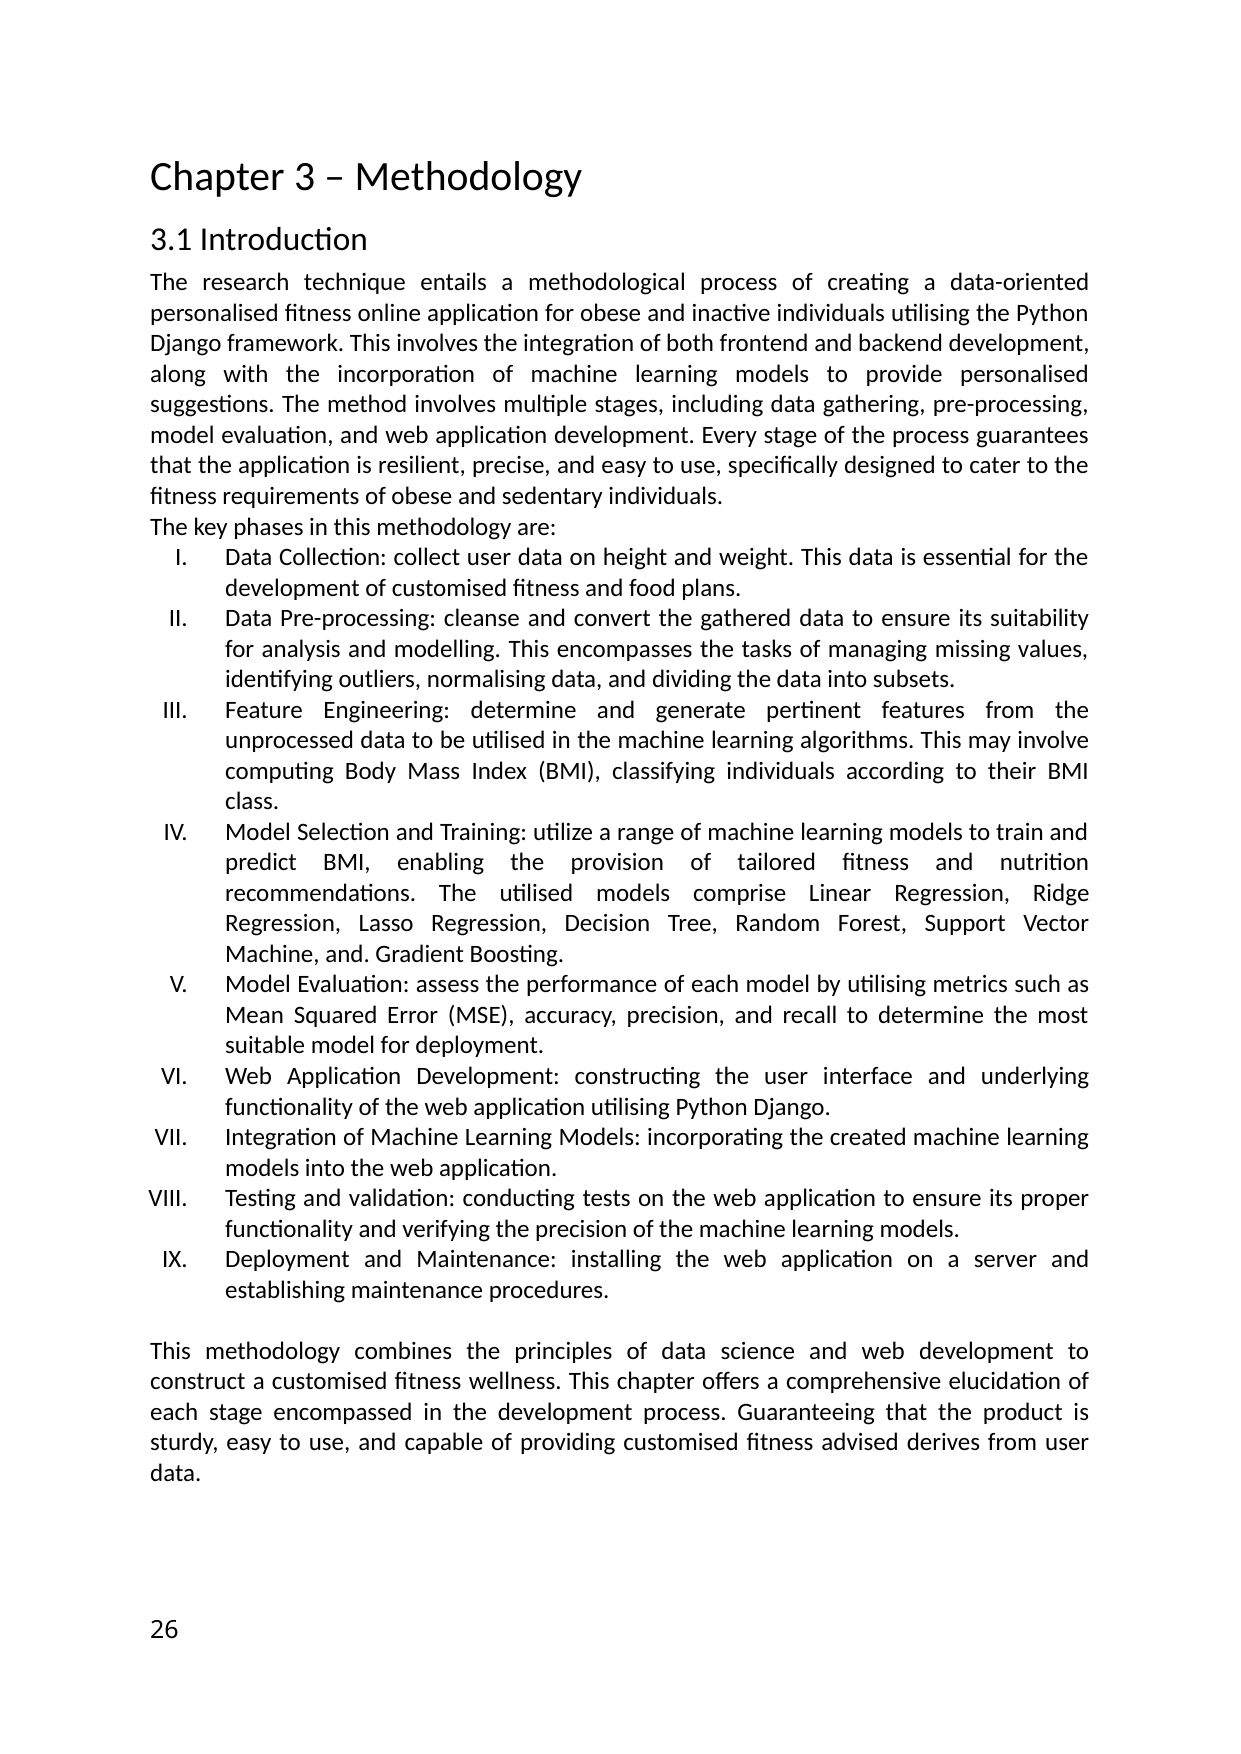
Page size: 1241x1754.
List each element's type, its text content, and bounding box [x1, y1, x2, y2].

list Integration of Machine Learning Models: incorporating the created machine learning models into the web application. [187, 1121, 1090, 1182]
text This methodology combines the principles of data science and web development to construct a customised fitness wellness. This chapter offers a comprehensive elucidation of each stage encompassed in the development process. Guaranteeing that the product is sturdy, easy to use, and capable of providing customised fitness advised derives from user data. [150, 1335, 1090, 1487]
subtitle 3.1 Introduction [150, 217, 1090, 258]
list Testing and validation: conducting tests on the web application to ensure its proper functionality and verifying the precision of the machine learning models. [187, 1182, 1090, 1243]
list Data Pre-processing: cleanse and convert the gathered data to ensure its suitability for analysis and modelling. This encompasses the tasks of managing missing values, identifying outliers, normalising data, and dividing the data into subsets. [187, 602, 1090, 694]
list Model Evaluation: assess the performance of each model by utilising metrics such as Mean Squared Error (MSE), accuracy, precision, and recall to determine the most suitable model for deployment. [187, 968, 1090, 1060]
text The research technique entails a methodological process of creating a data-oriented personalised fitness online application for obese and inactive individuals utilising the Python Django framework. This involves the integration of both frontend and backend development, along with the incorporation of machine learning models to provide personalised suggestions. The method involves multiple stages, including data gathering, pre-processing, model evaluation, and web application development. Every stage of the process guarantees that the application is resilient, precise, and easy to use, specifically designed to cater to the fitness requirements of obese and sedentary individuals. [150, 267, 1090, 511]
list Data Collection: collect user data on height and weight. This data is essential for the development of customised fitness and food plans. [187, 541, 1090, 602]
text The key phases in this methodology are: [150, 511, 1090, 541]
list Web Application Development: constructing the user interface and underlying functionality of the web application utilising Python Django. [187, 1060, 1090, 1121]
subtitle Chapter 3 – Methodology [150, 150, 1090, 201]
list Model Selection and Training: utilize a range of machine learning models to train and predict BMI, enabling the provision of tailored fitness and nutrition recommendations. The utilised models comprise Linear Regression, Ridge Regression, Lasso Regression, Decision Tree, Random Forest, Support Vector Machine, and. Gradient Boosting. [187, 816, 1090, 968]
list Feature Engineering: determine and generate pertinent features from the unprocessed data to be utilised in the machine learning algorithms. This may involve computing Body Mass Index (BMI), classifying individuals according to their BMI class. [187, 694, 1090, 816]
list Deployment and Maintenance: installing the web application on a server and establishing maintenance procedures. [187, 1243, 1090, 1304]
